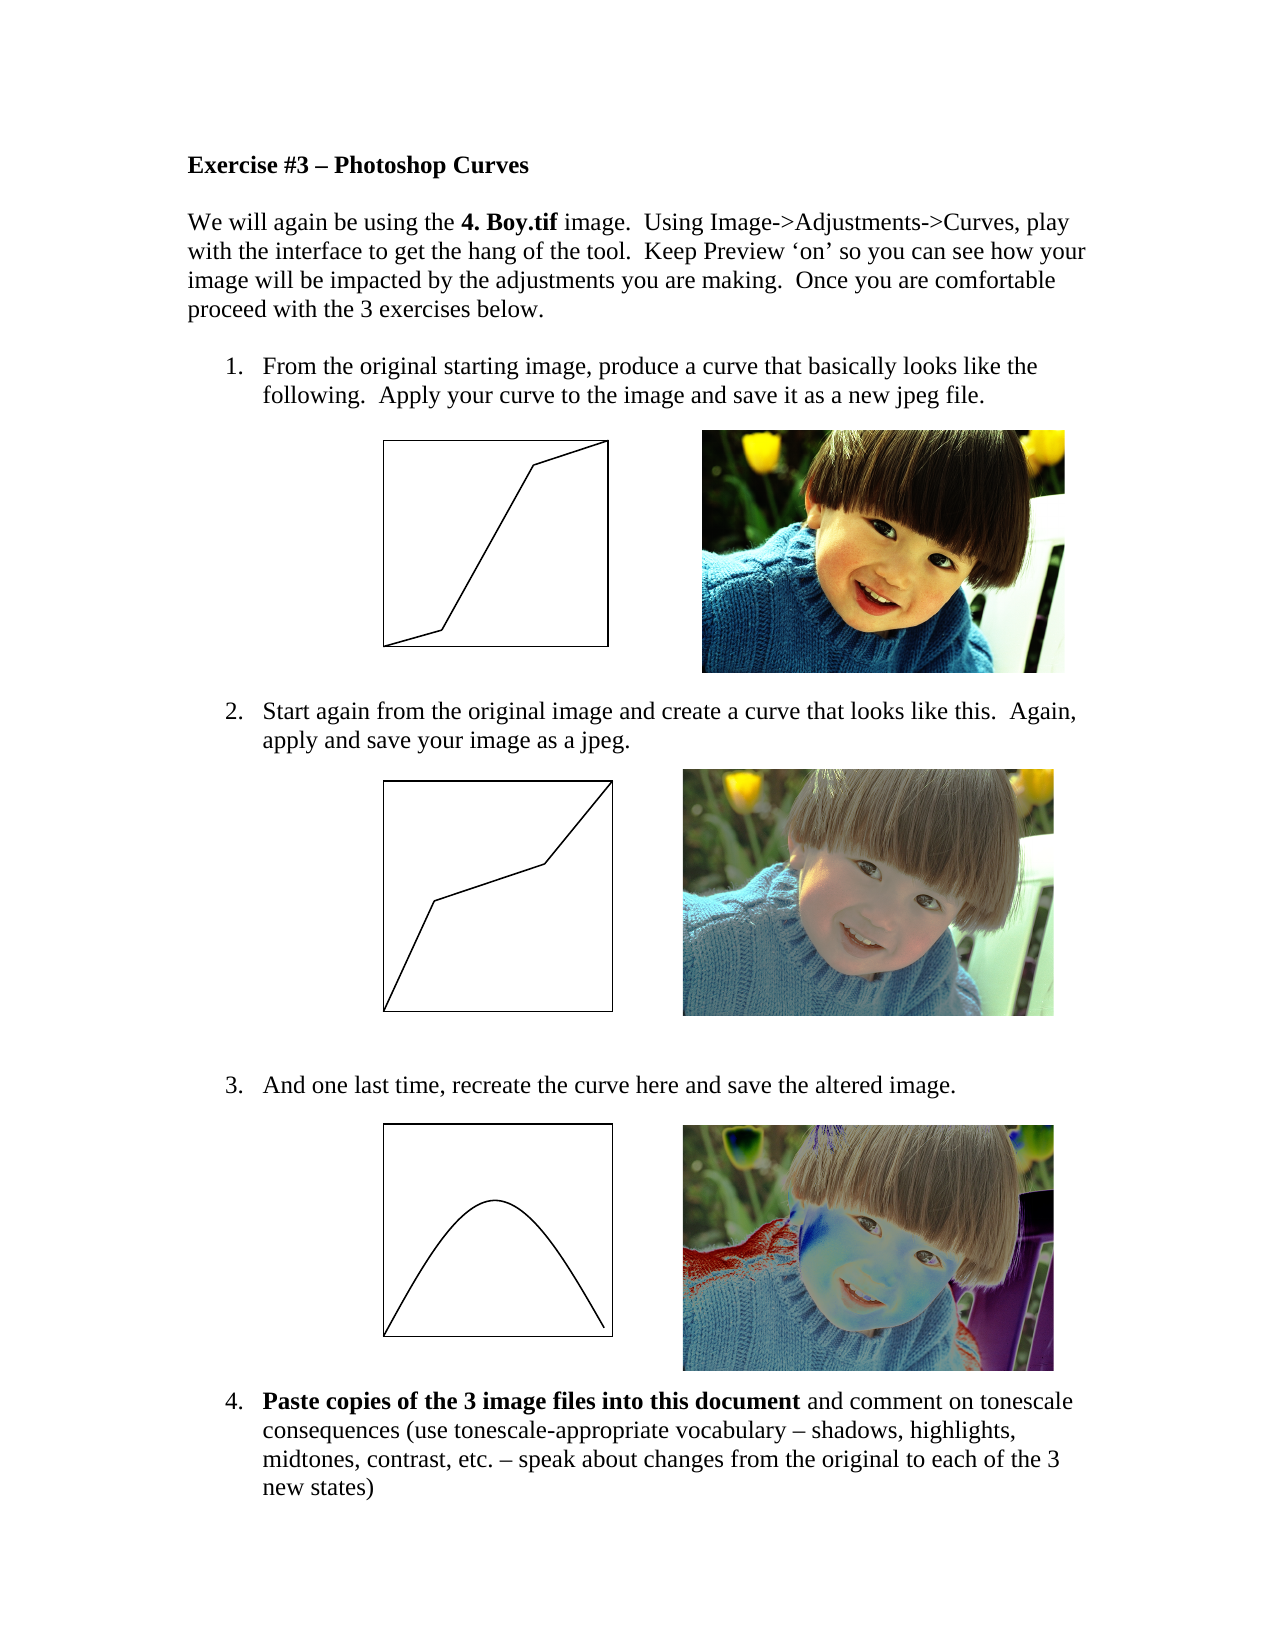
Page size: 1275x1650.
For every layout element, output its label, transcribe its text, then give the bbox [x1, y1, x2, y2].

list Start again from the original image and create a curve that looks like this. Again, apply and save your image as a jpeg. [225, 696, 1087, 754]
picture [702, 431, 1068, 675]
text Exercise #3 – Photoshop Curves [187, 150, 1087, 179]
text We will again be using the 4. Boy.tif image. Using Image->Adjustments->Curves, play with the interface to get the hang of the tool. Keep Preview ‘on’ so you can see how your image will be impacted by the adjustments you are making. Once you are comfortable proceed with the 3 exercises below. [187, 207, 1087, 322]
list Paste copies of the 3 image files into this document and comment on tonescale consequences (use tonescale-appropriate vocabulary – shadows, highlights, midtones, contrast, etc. – speak about changes from the original to each of the 3 new states) [225, 1386, 1087, 1501]
picture [683, 1125, 1057, 1375]
list And one last time, recreate the curve here and save the altered image. [225, 1070, 1087, 1099]
list From the original starting image, produce a curve that basically looks like the following. Apply your curve to the image and save it as a new jpeg file. [225, 351, 1087, 409]
picture [683, 769, 1057, 1019]
